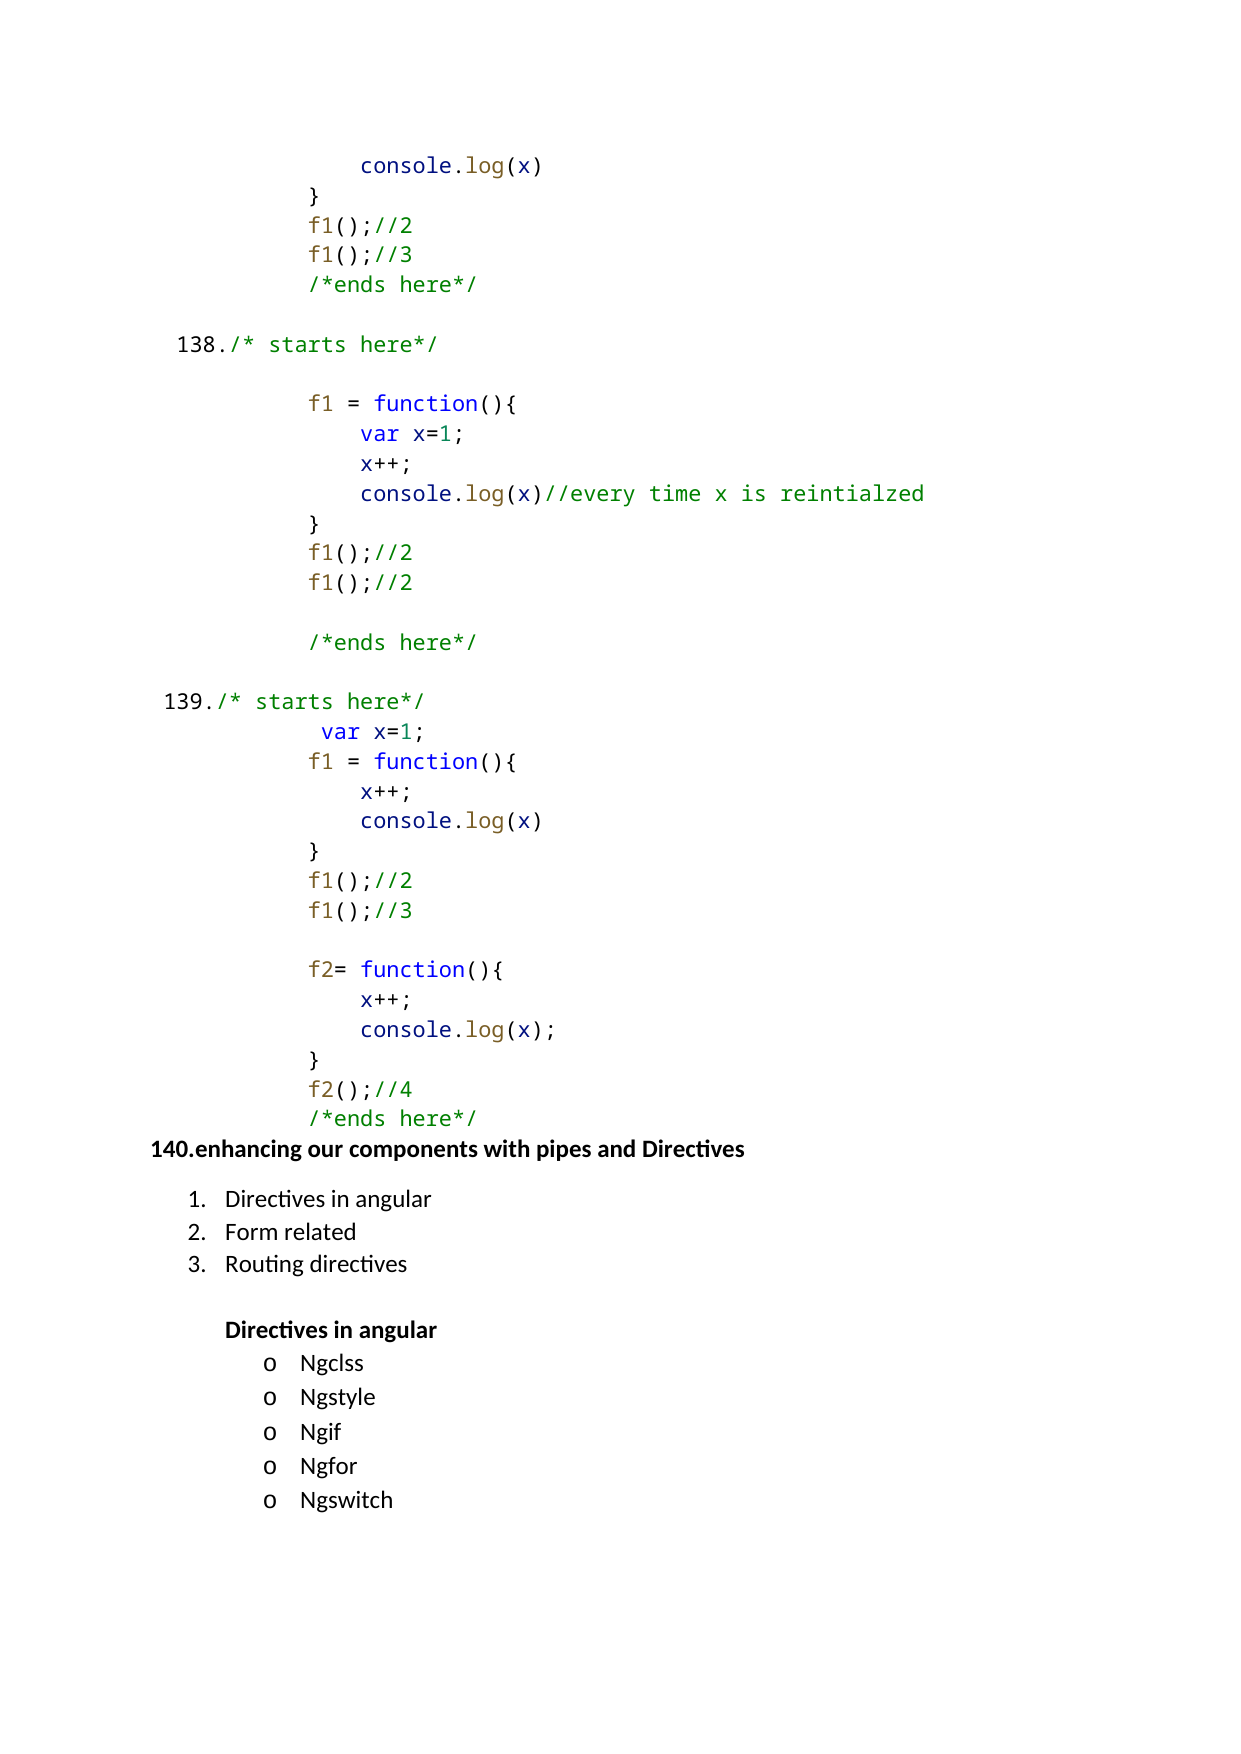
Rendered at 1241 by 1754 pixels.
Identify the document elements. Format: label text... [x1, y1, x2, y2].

list Ngclss [262, 1347, 1090, 1379]
text f1();//2 [150, 209, 1090, 239]
text } [150, 180, 1090, 209]
list Directives in angular [187, 1183, 1090, 1213]
text var x=1; [150, 716, 1090, 746]
text x++; [150, 776, 1090, 805]
list Ngswitch [262, 1484, 1090, 1516]
text } [150, 835, 1090, 865]
text f2= function(){ [150, 954, 1090, 984]
list Directives in angular [225, 1314, 1090, 1345]
text console.log(x)//every time x is reintialzed [150, 478, 1090, 507]
text 138./* starts here*/ [150, 329, 1090, 358]
list Ngstyle [262, 1382, 1090, 1413]
text } [150, 1044, 1090, 1073]
text x++; [150, 448, 1090, 478]
text x++; [150, 984, 1090, 1014]
list Form related [187, 1216, 1090, 1246]
text 139./* starts here*/ [150, 686, 1090, 716]
text f1();//2 [150, 865, 1090, 895]
text var x=1; [150, 418, 1090, 448]
text /*ends here*/ [150, 627, 1090, 656]
text f1();//2 [150, 567, 1090, 597]
text } [150, 507, 1090, 537]
list Ngif [262, 1416, 1090, 1448]
text console.log(x) [150, 150, 1090, 180]
text f1 = function(){ [150, 388, 1090, 418]
list Ngfor [262, 1450, 1090, 1482]
text f1 = function(){ [150, 746, 1090, 776]
text /*ends here*/ [150, 269, 1090, 299]
text console.log(x) [150, 805, 1090, 835]
text console.log(x); [150, 1014, 1090, 1044]
text f1();//2 [150, 537, 1090, 567]
text f1();//3 [150, 895, 1090, 924]
text 140.enhancing our components with pipes and Directives [150, 1133, 1090, 1164]
text f2();//4 [150, 1073, 1090, 1103]
list Routing directives [187, 1248, 1090, 1279]
text f1();//3 [150, 239, 1090, 269]
text /*ends here*/ [150, 1103, 1090, 1133]
